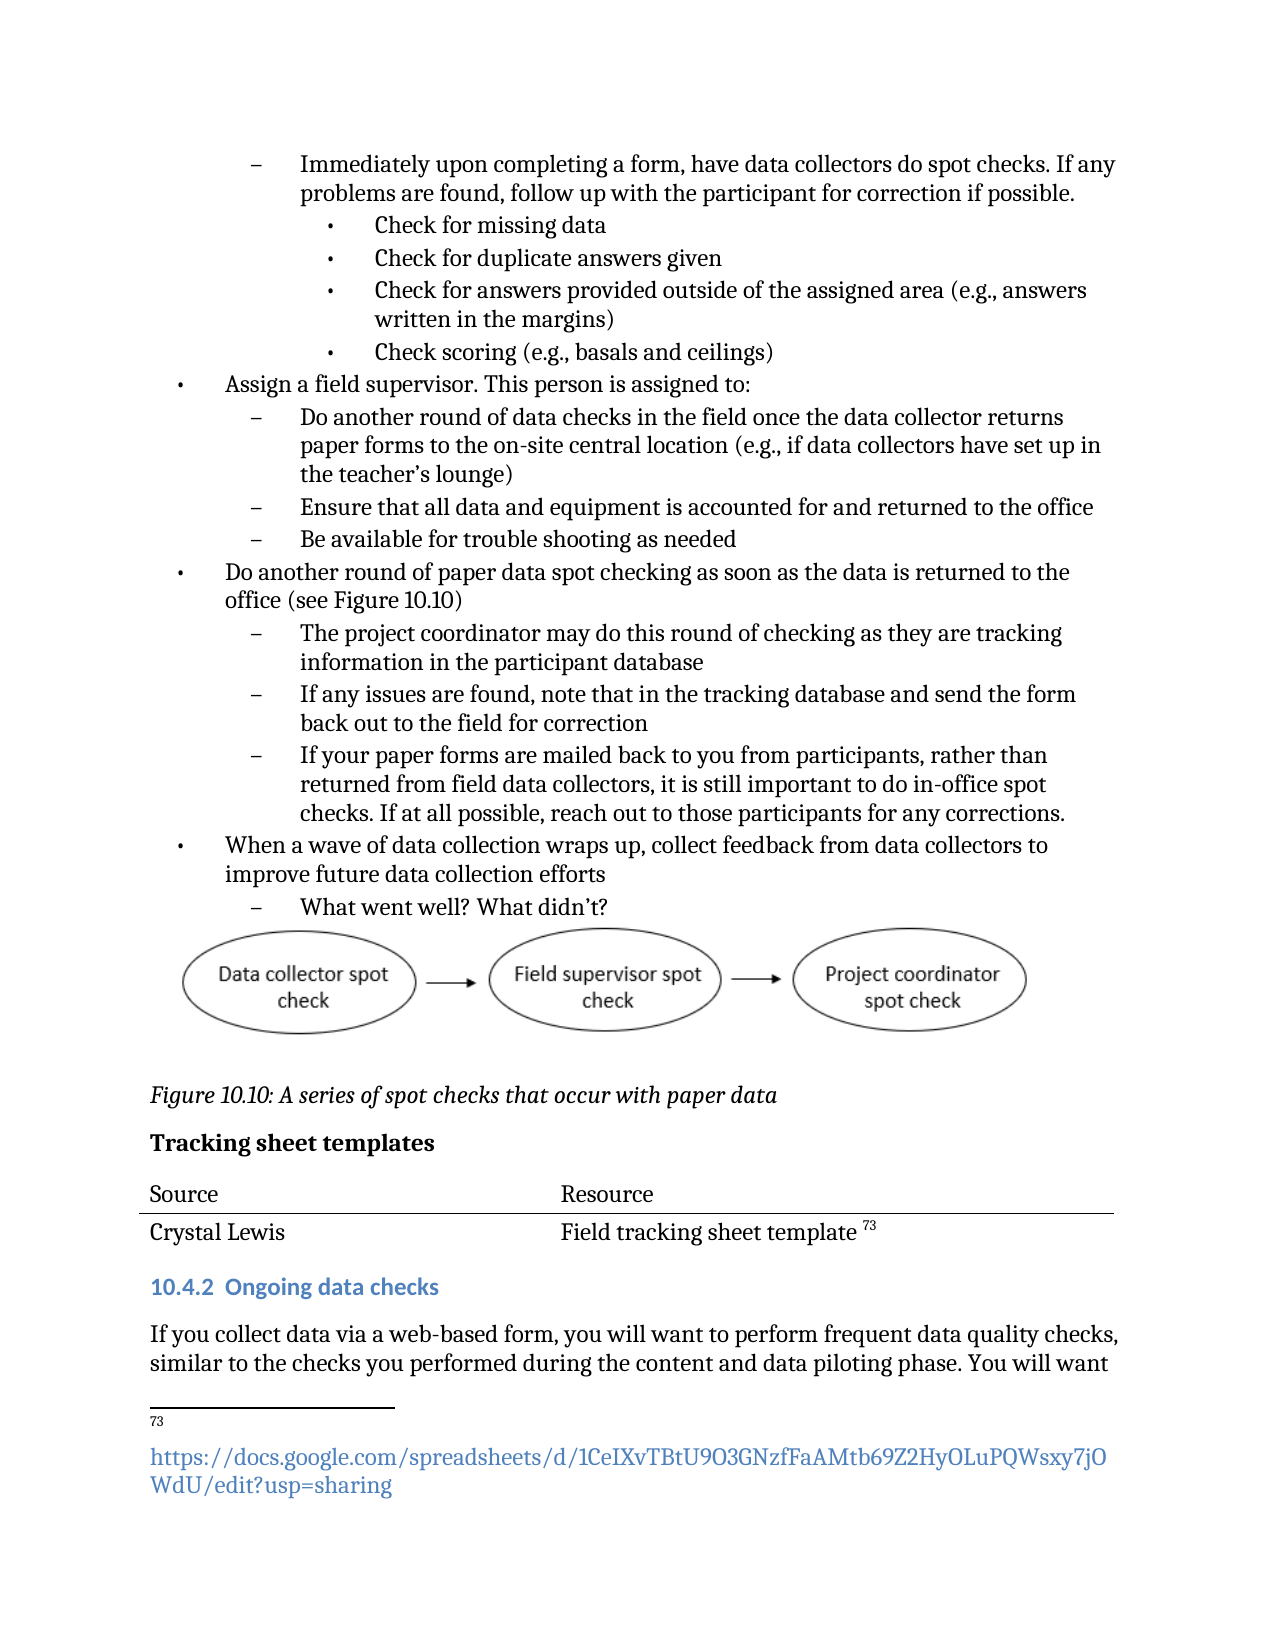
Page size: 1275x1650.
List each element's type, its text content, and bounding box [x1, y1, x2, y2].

list Check scoring (e.g., basals and ceilings) [325, 337, 1125, 366]
list Ensure that all data and equipment is accounted for and returned to the office [250, 492, 1125, 521]
text Tracking sheet templates [150, 1129, 1125, 1157]
list Do another round of data checks in the field once the data collector returns paper forms to the on-site central location (e.g., if data collectors have set up in the teacher’s lounge) [250, 402, 1125, 489]
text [150, 1320, 1125, 1378]
list Check for answers provided outside of the assigned area (e.g., answers written in the margins) [325, 276, 1125, 334]
list The project coordinator may do this round of checking as they are tracking information in the participant database [250, 619, 1125, 676]
list If your paper forms are mailed back to you from participants, rather than returned from field data collectors, it is still important to do in-office spot checks. If at all possible, reach out to those participants for any corrections. [250, 741, 1125, 827]
picture [168, 925, 1044, 1061]
list If any issues are found, note that in the tracking database and send the form back out to the field for correction [250, 680, 1125, 737]
table_cell Crystal Lewis [139, 1214, 549, 1250]
list Check for duplicate answers given [325, 244, 1125, 272]
list When a wave of data collection wraps up, collect feedback from data collectors to improve future data collection efforts [175, 831, 1125, 889]
list Immediately upon completing a form, have data collectors do spot checks. If any problems are found, follow up with the participant for correction if possible. [250, 150, 1125, 207]
table_header Resource [549, 1176, 1114, 1212]
list Do another round of paper data spot checking as soon as the data is returned to the office (see Figure 10.10) [175, 557, 1125, 615]
list Assign a field supervisor. This person is assigned to: [175, 370, 1125, 399]
list Be available for trouble shooting as needed [250, 525, 1125, 554]
table_header Source [139, 1176, 549, 1212]
list Check for missing data [325, 211, 1125, 240]
list What went well? What didn’t? [250, 892, 1125, 921]
subtitle 10.4.2 Ongoing data checks [150, 1271, 1125, 1302]
text Figure 10.10: A series of spot checks that occur with paper data [150, 1081, 1125, 1110]
table_cell Field tracking sheet template [549, 1214, 1114, 1250]
